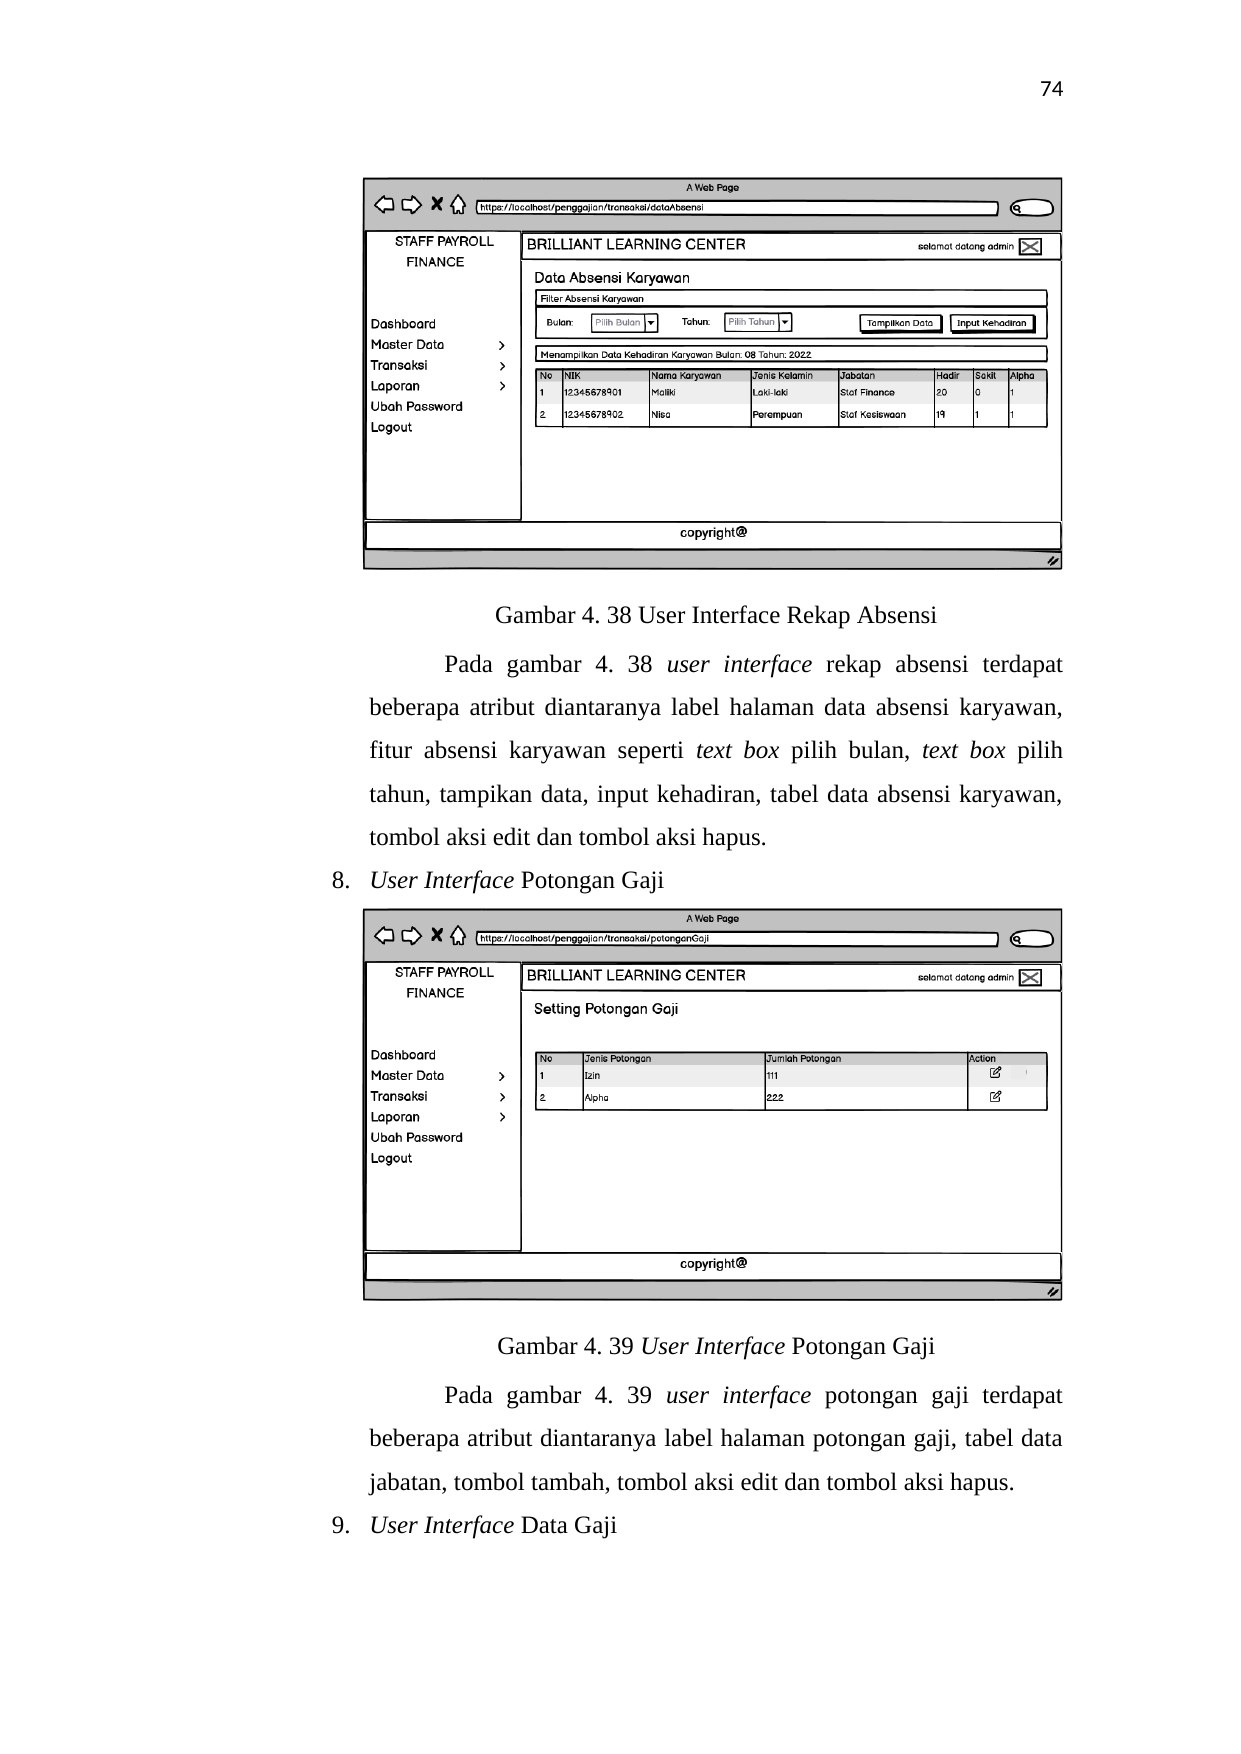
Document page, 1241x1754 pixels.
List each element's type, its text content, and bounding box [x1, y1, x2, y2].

text Gambar 4. 39 User Interface Potongan Gaji [369, 1331, 1063, 1359]
picture [362, 177, 1063, 570]
list Pada gambar 4. 39 user interface potongan gaji terdapat beberapa atribut diantaranya label halaman potongan gaji, tabel data jabatan, tombol tambah, tombol aksi edit dan tombol aksi hapus. [369, 1380, 1063, 1495]
list User Interface Potongan Gaji [332, 865, 1063, 894]
picture [362, 908, 1063, 1301]
list User Interface Data Gaji [332, 1510, 1063, 1538]
text Gambar 4. 38 User Interface Rekap Absensi [369, 600, 1063, 628]
list Pada gambar 4. 38 user interface rekap absensi terdapat beberapa atribut diantaranya label halaman data absensi karyawan, fitur absensi karyawan seperti text box pilih bulan, text box pilih tahun, tampikan data, input kehadiran, tabel data absensi karyawan, tombol aksi edit dan tombol aksi hapus. [369, 649, 1063, 851]
